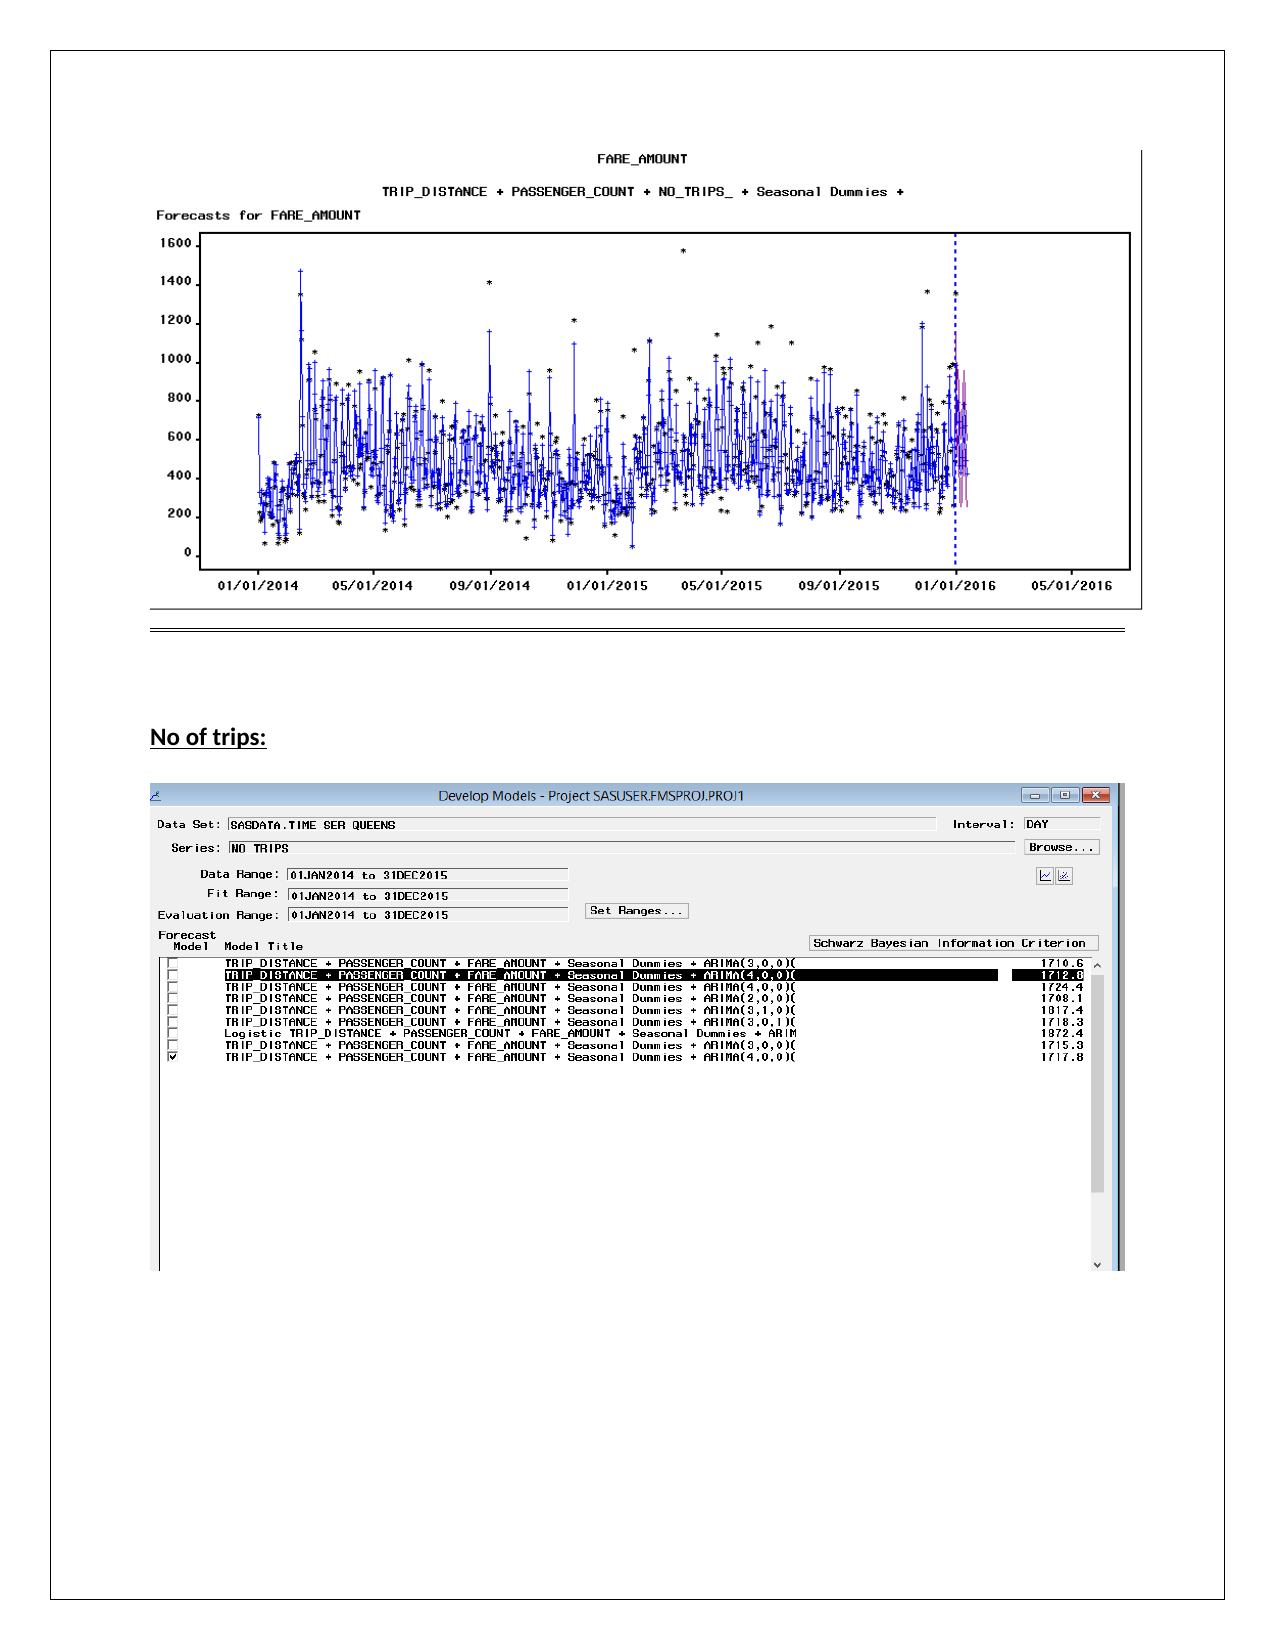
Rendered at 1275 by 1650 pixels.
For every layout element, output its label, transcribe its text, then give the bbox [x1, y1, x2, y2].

text No of trips: [150, 722, 1125, 752]
picture [150, 150, 1183, 626]
picture [150, 783, 1125, 1271]
